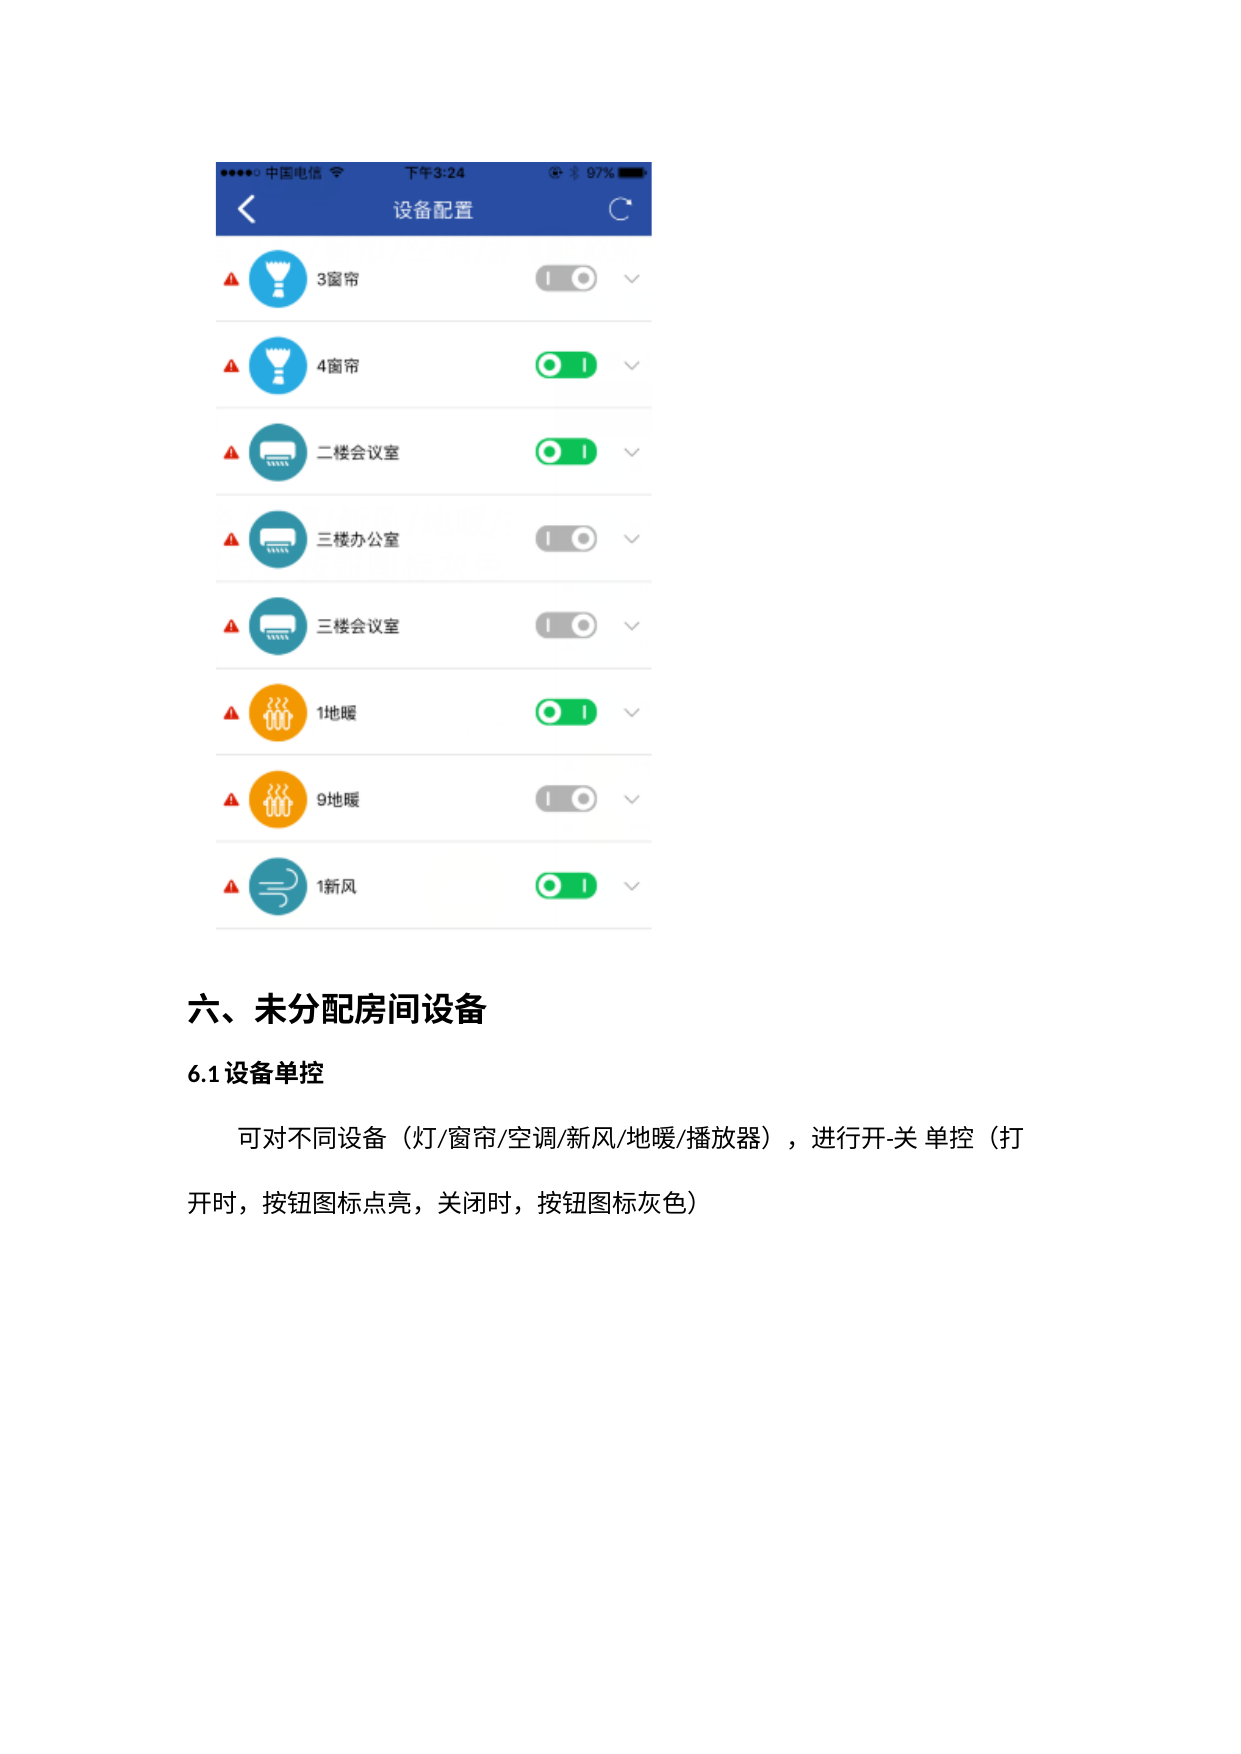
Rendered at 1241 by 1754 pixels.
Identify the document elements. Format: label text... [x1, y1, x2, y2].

list 6.1设备单控 [187, 1039, 1028, 1104]
list 六、未分配房间设备 [187, 974, 1028, 1039]
picture [215, 162, 652, 942]
list 可对不同设备（灯/窗帘/空调/新风/地暖/播放器），进行开-关 单控（打开时，按钮图标点亮，关闭时，按钮图标灰色） [187, 1104, 1028, 1234]
